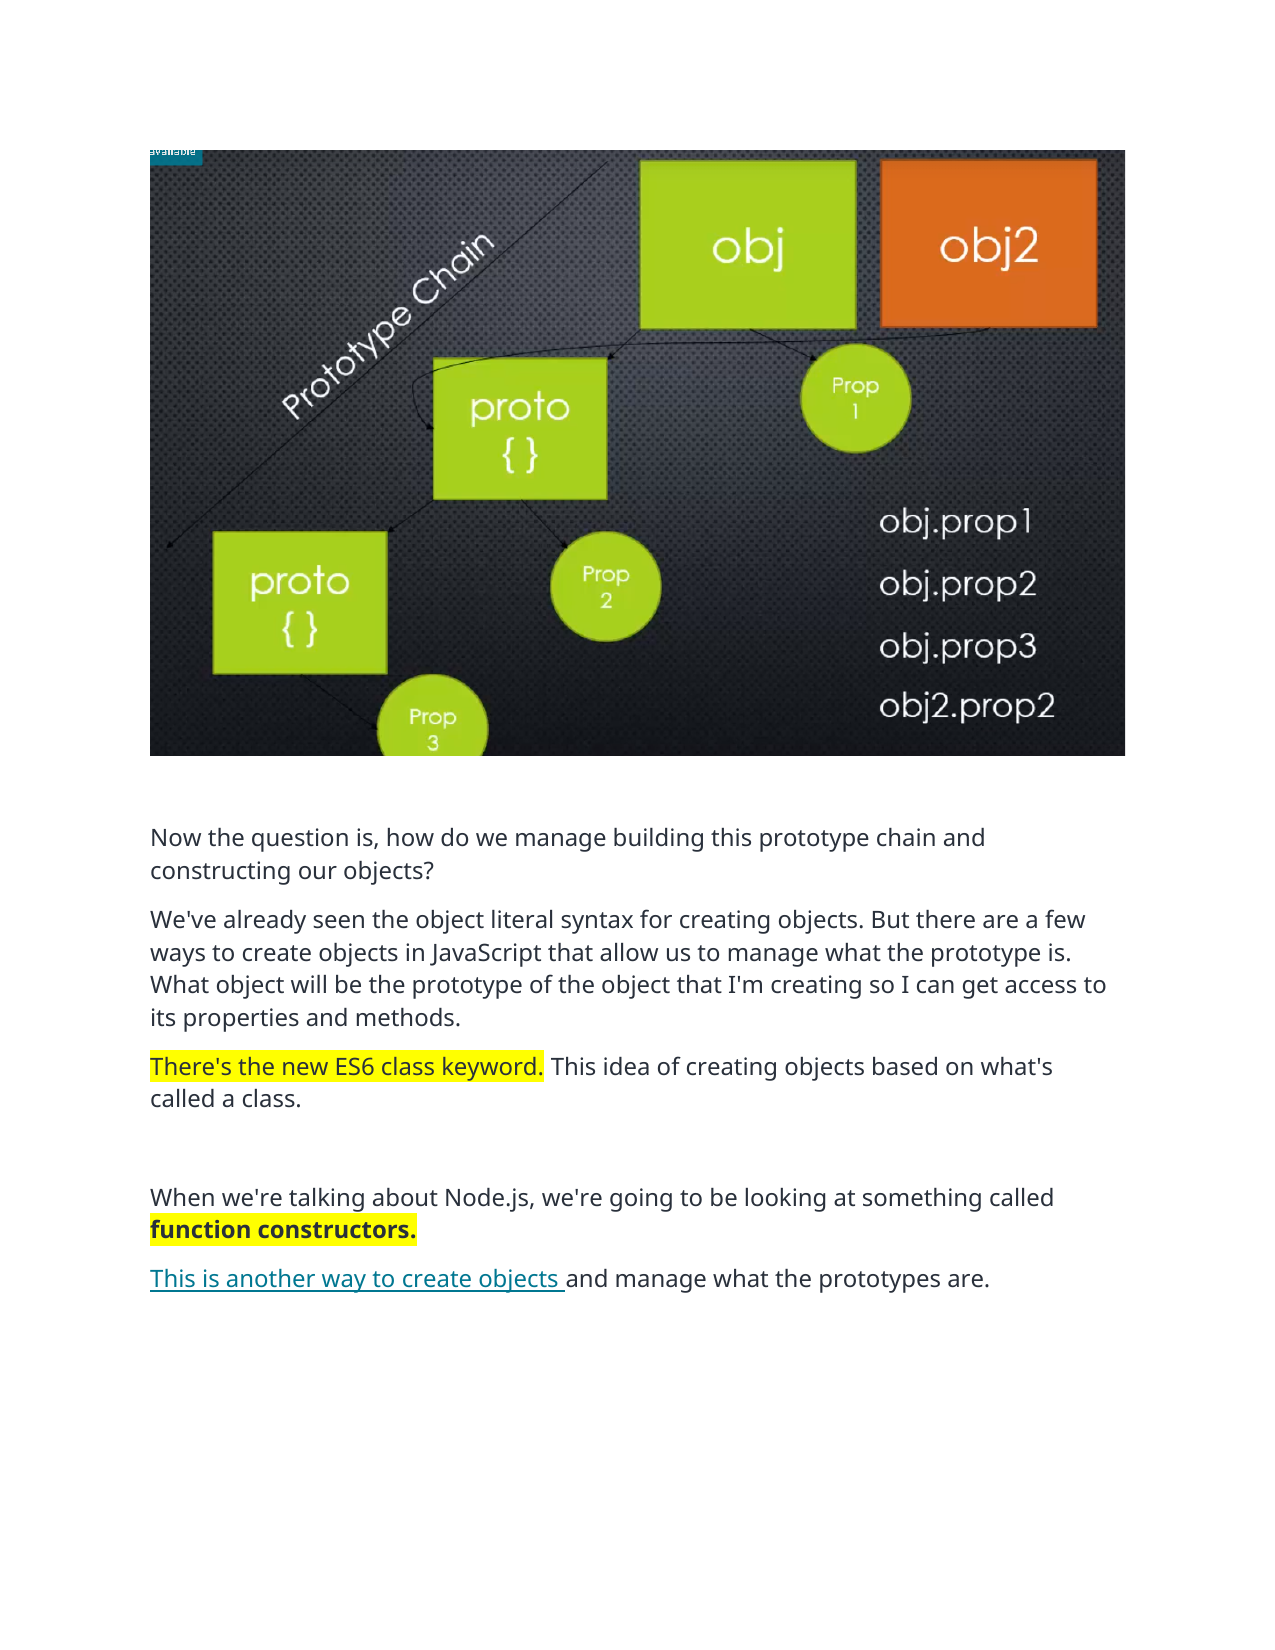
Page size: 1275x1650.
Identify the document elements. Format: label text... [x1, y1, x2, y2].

text When we're talking about Node.js, we're going to be looking at something called function constructors. [150, 1180, 1125, 1246]
text This is another way to create objects and manage what the prototypes are. [150, 1262, 1125, 1295]
text There's the new ES6 class keyword. This idea of creating objects based on what's called a class. [150, 1050, 1125, 1115]
text Now the question is, how do we manage building this prototype chain and constructing our objects? [150, 821, 1125, 886]
picture [150, 150, 1125, 756]
text We've already seen the object literal syntax for creating objects. But there are a few ways to create objects in JavaScript that allow us to manage what the prototype is. What object will be the prototype of the object that I'm creating so I can get access to its properties and methods. [150, 903, 1125, 1033]
